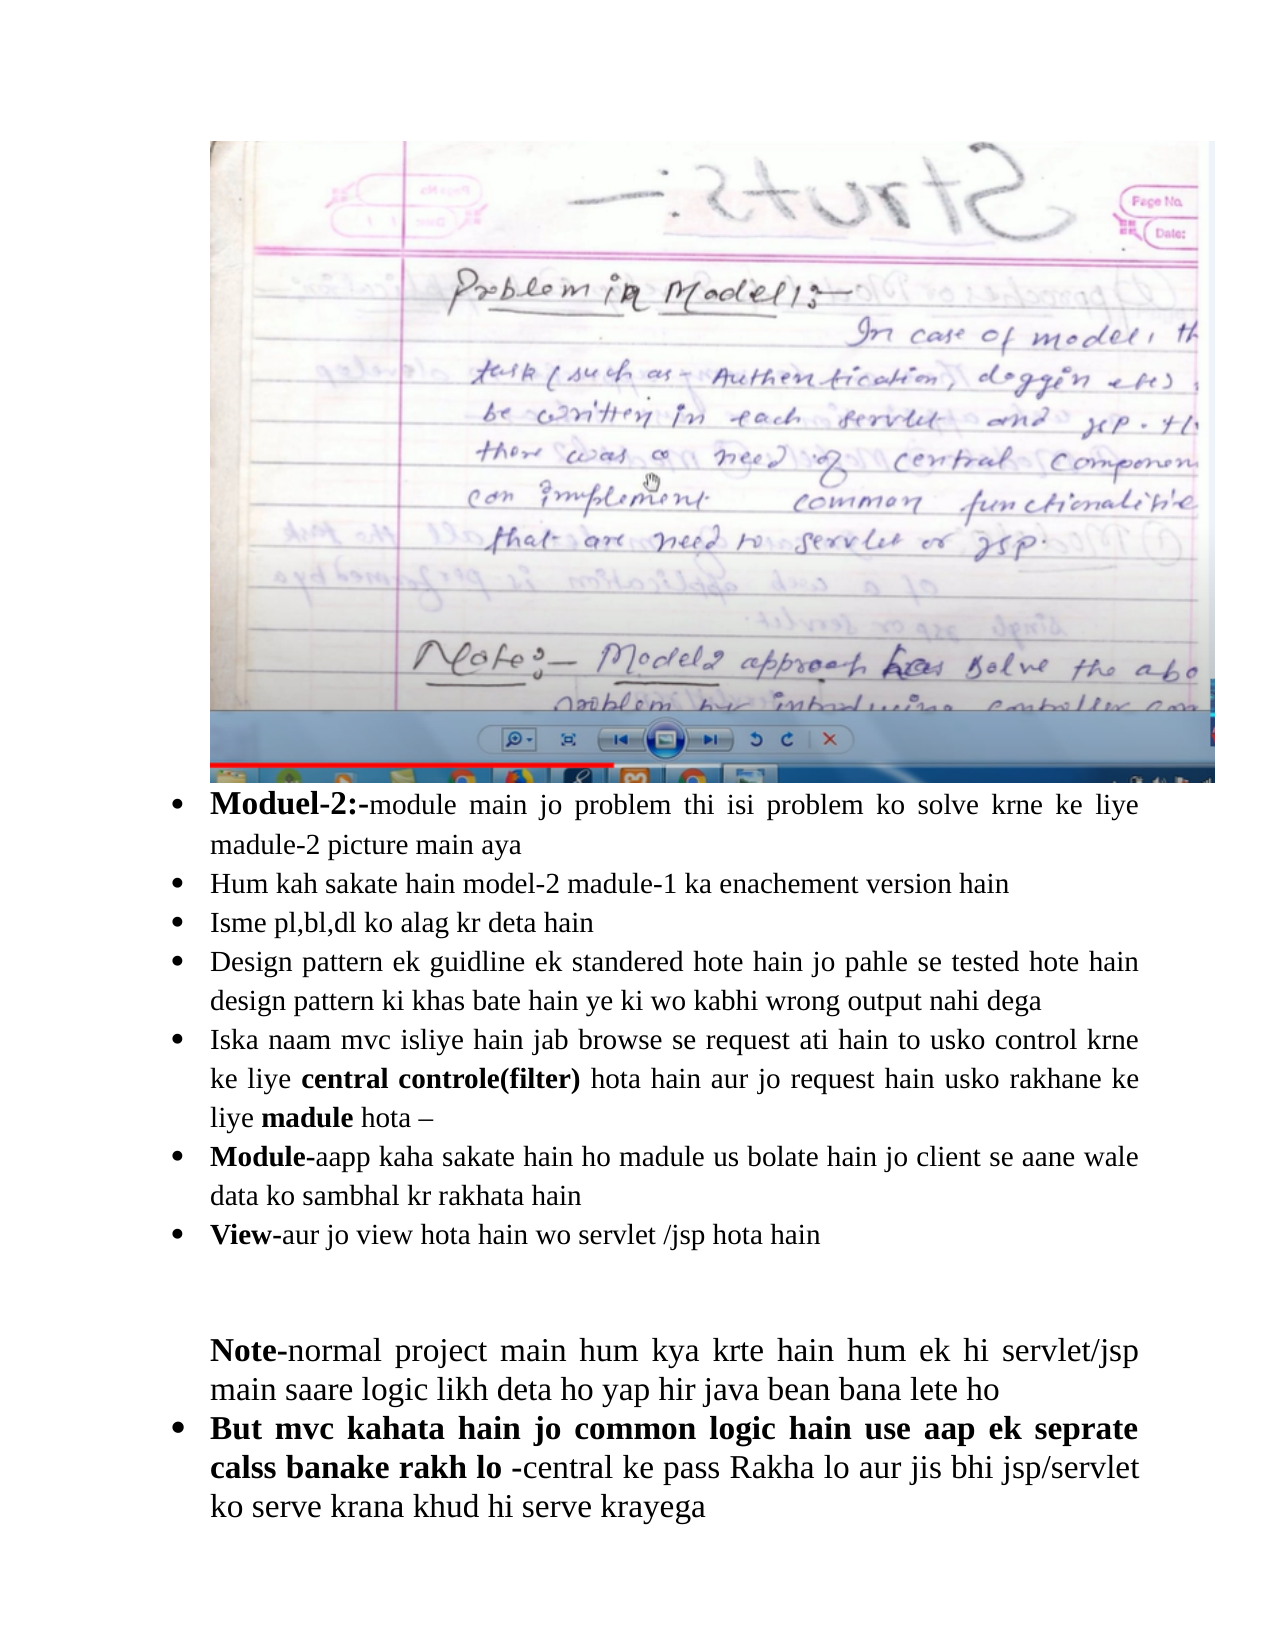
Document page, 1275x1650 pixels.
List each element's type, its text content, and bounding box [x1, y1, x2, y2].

list Module-aapp kaha sakate hain ho madule us bolate hain jo client se aane wale data ko sambhal kr rakhata hain [172, 1134, 1140, 1212]
list Moduel-2:-module main jo problem thi isi problem ko solve krne ke liye madule-2 picture main aya [172, 782, 1140, 860]
list But mvc kahata hain jo common logic hain use aap ek seprate calss banake rakh lo -central ke pass Rakha lo aur jis bhi jsp/servlet ko serve krana khud hi serve krayega [172, 1407, 1140, 1524]
list View-aur jo view hota hain wo servlet /jsp hota hain [172, 1212, 1140, 1251]
picture [210, 141, 1215, 783]
list Design pattern ek guidline ek standered hote hain jo pahle se tested hote hain design pattern ki khas bate hain ye ki wo kabhi wrong output nahi dega [172, 938, 1140, 1017]
list Iska naam mvc isliye hain jab browse se request ati hain to usko control krne ke liye central controle(filter) hota hain aur jo request hain usko rakhane ke liye madule hota – [172, 1017, 1140, 1134]
list Isme pl,bl,dl ko alag kr deta hain [172, 899, 1140, 938]
list Note-normal project main hum kya krte hain hum ek hi servlet/jsp main saare logic likh deta ho yap hir java bean bana lete ho [210, 1329, 1140, 1407]
list Hum kah sakate hain model-2 madule-1 ka enachement version hain [172, 860, 1140, 899]
